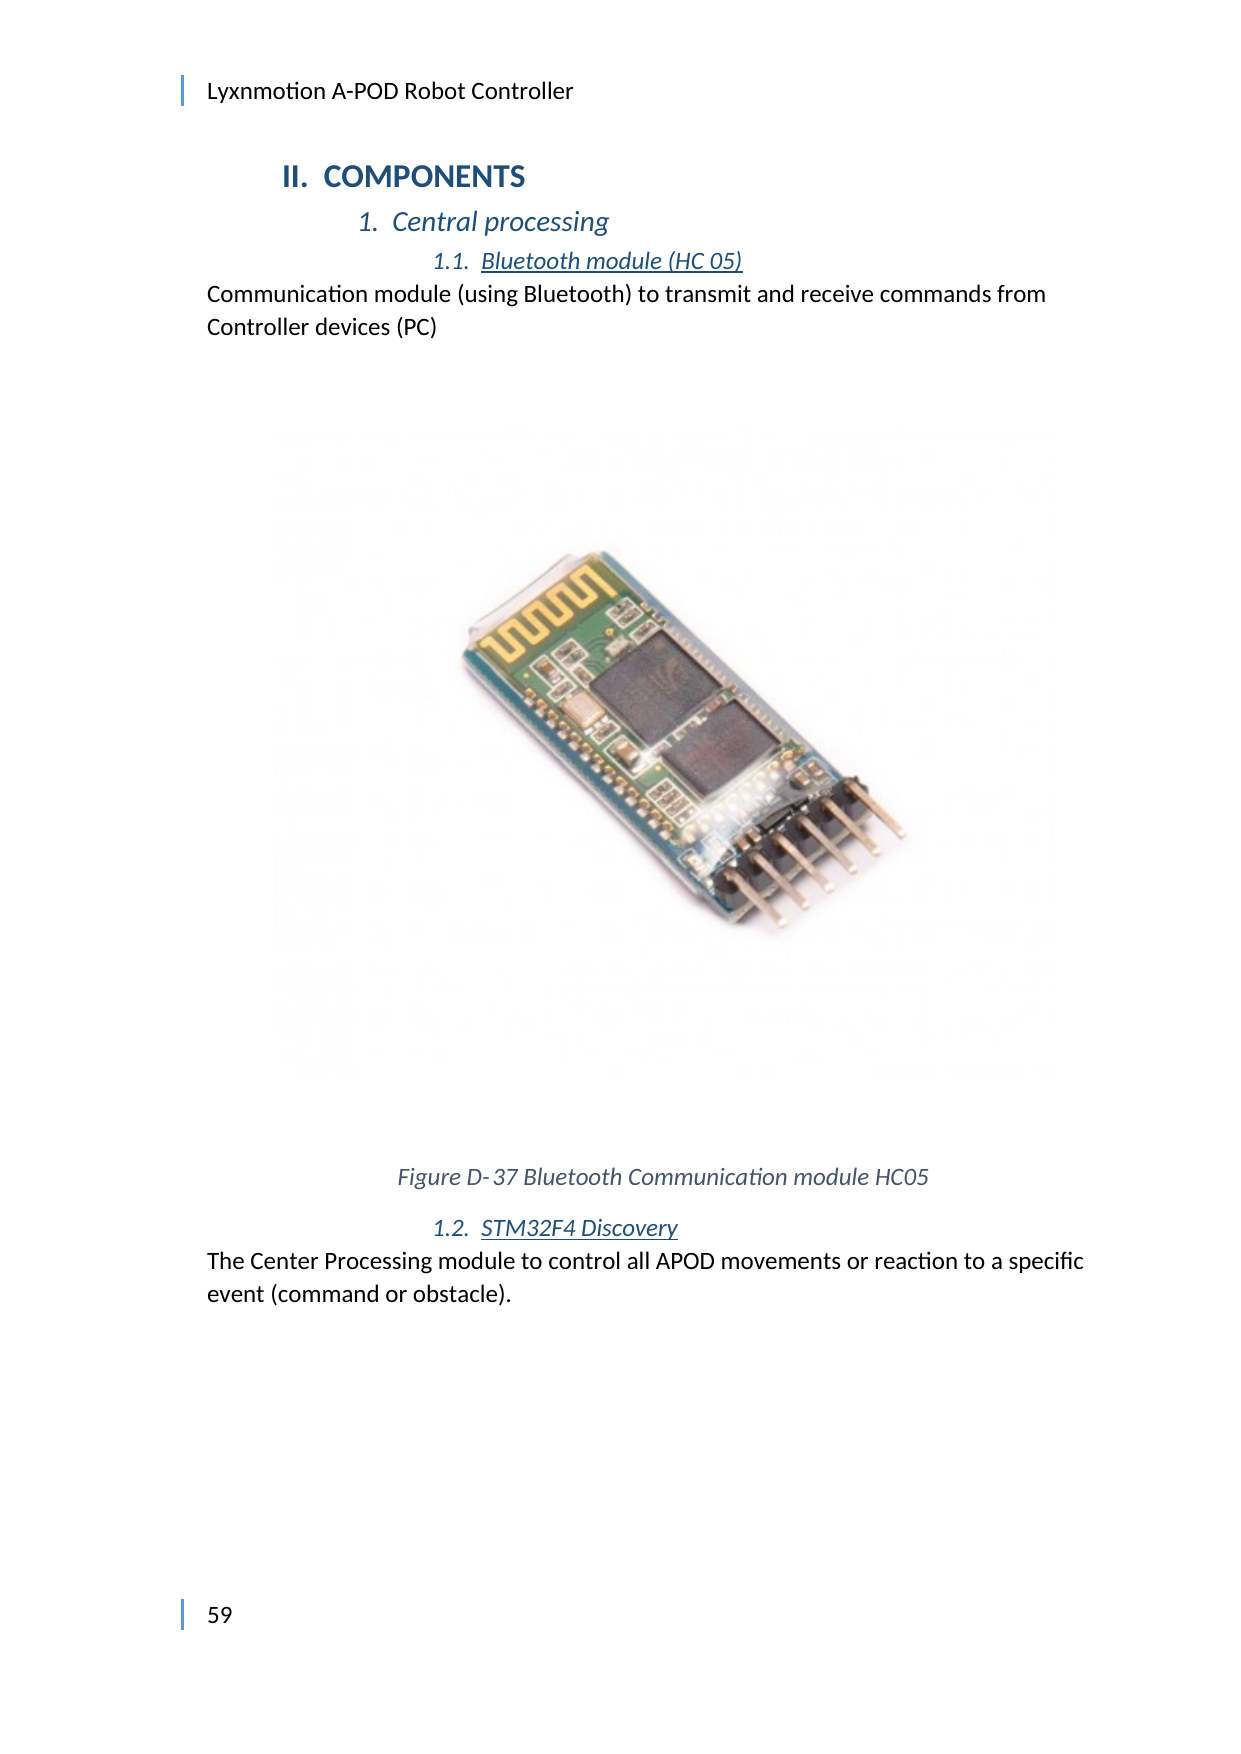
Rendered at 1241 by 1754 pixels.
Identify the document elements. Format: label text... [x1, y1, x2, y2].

subtitle Bluetooth module (HC 05) [432, 245, 1122, 276]
picture [273, 360, 1055, 1142]
text The Center Processing module to control all APOD movements or reaction to a specific event (command or obstacle). [207, 1245, 1122, 1309]
subtitle COMPONENTS [282, 155, 1122, 195]
text Communication module (using Bluetooth) to transmit and receive commands from Controller devices (PC) [207, 278, 1122, 342]
subtitle STM32F4 Discovery [432, 1212, 1122, 1243]
subtitle Central processing [357, 203, 1122, 238]
